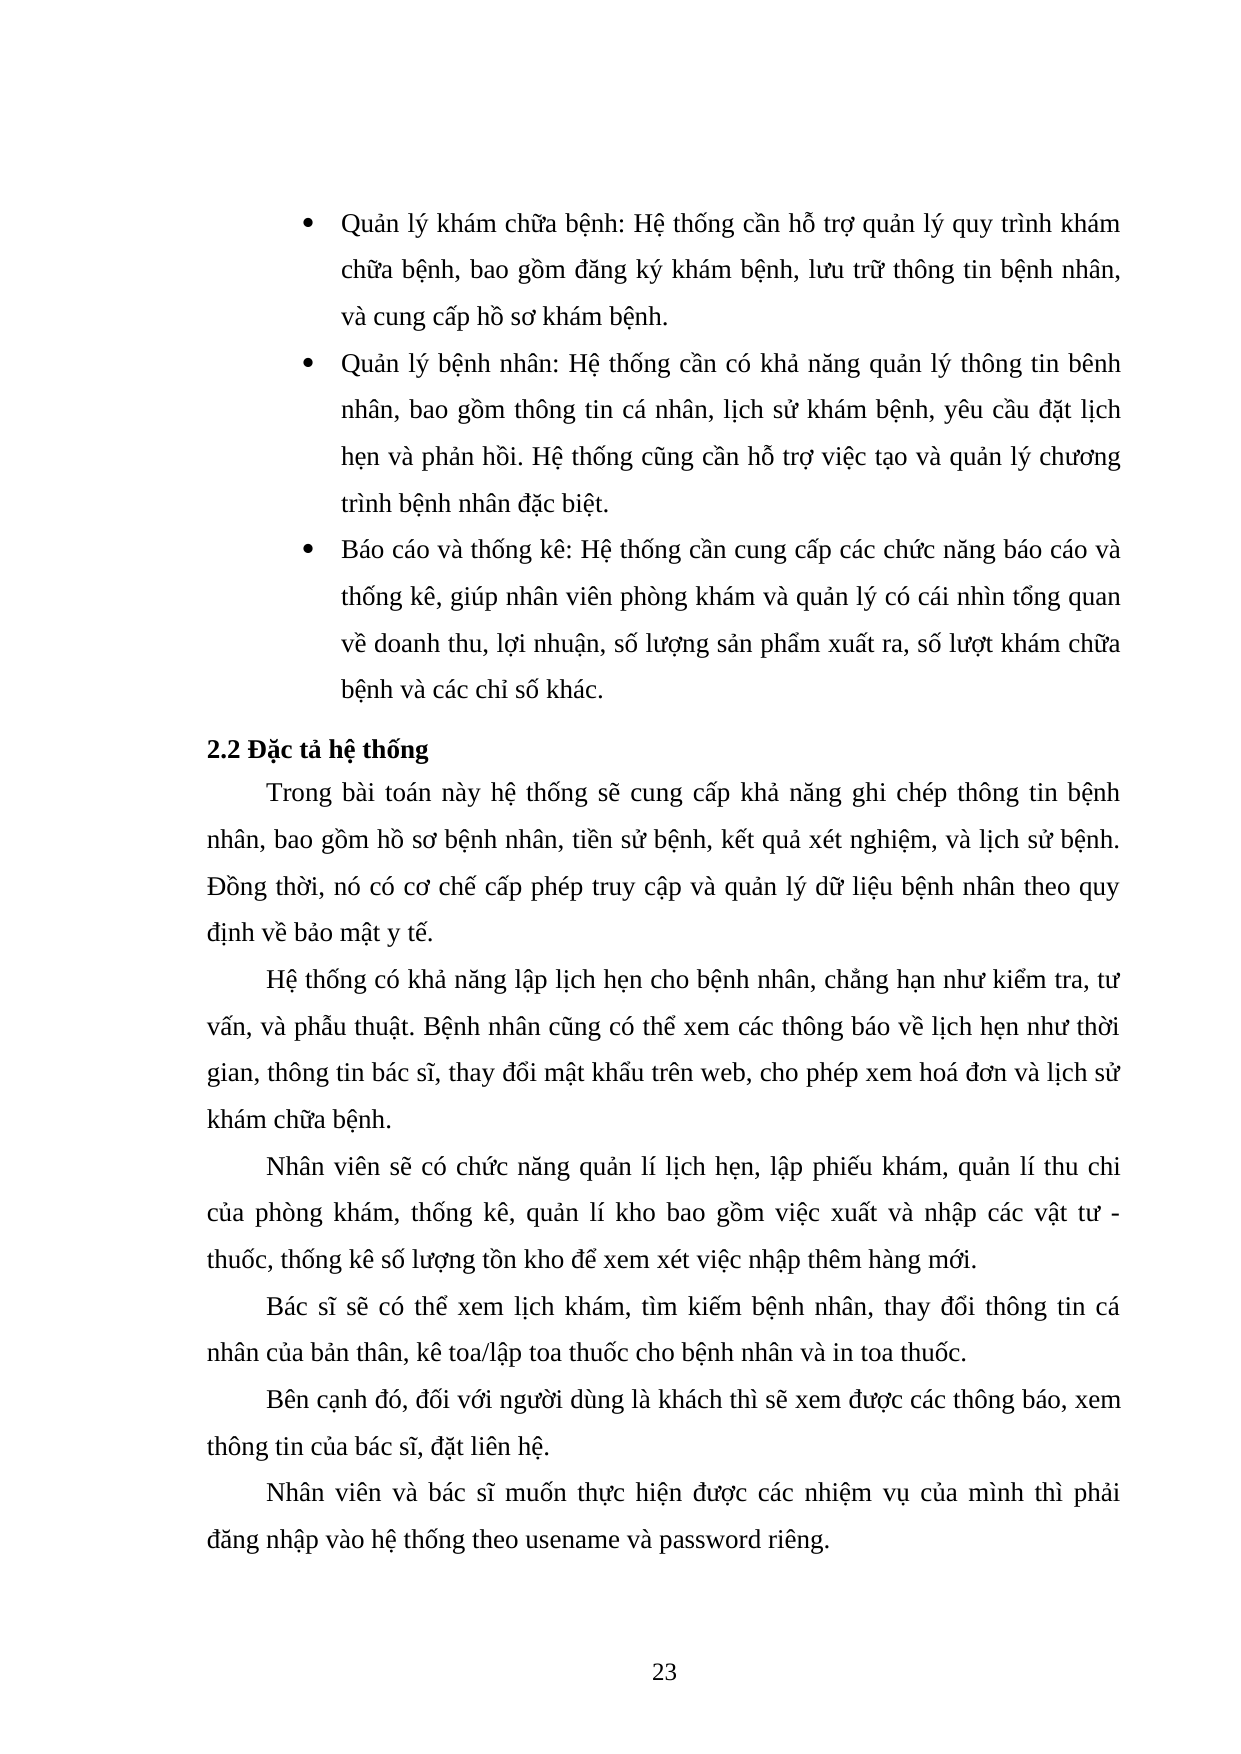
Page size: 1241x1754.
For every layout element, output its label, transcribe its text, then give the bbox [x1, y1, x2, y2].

subtitle Bác sĩ sẽ có thể xem lịch khám, tìm kiếm bệnh nhân, thay đổi thông tin cá nhân của bản thân, kê toa/lập toa thuốc cho bệnh nhân và in toa thuốc. [207, 1290, 1122, 1368]
subtitle Bên cạnh đó, đối với người dùng là khách thì sẽ xem được các thông báo, xem thông tin của bác sĩ, đặt liên hệ. [207, 1383, 1122, 1461]
subtitle Nhân viên sẽ có chức năng quản lí lịch hẹn, lập phiếu khám, quản lí thu chi của phòng khám, thống kê, quản lí kho bao gồm việc xuất và nhập các vật tư - thuốc, thống kê số lượng tồn kho để xem xét việc nhập thêm hàng mới. [207, 1150, 1122, 1274]
subtitle Quản lý bệnh nhân: Hệ thống cần có khả năng quản lý thông tin bênh nhân, bao gồm thông tin cá nhân, lịch sử khám bệnh, yêu cầu đặt lịch hẹn và phản hồi. Hệ thống cũng cần hỗ trợ việc tạo và quản lý chương trình bệnh nhân đặc biệt. [303, 347, 1122, 518]
subtitle Hệ thống có khả năng lập lịch hẹn cho bệnh nhân, chẳng hạn như kiểm tra, tư vấn, và phẫu thuật. Bệnh nhân cũng có thể xem các thông báo về lịch hẹn như thời gian, thông tin bác sĩ, thay đổi mật khẩu trên web, cho phép xem hoá đơn và lịch sử khám chữa bệnh. [207, 963, 1122, 1134]
subtitle Trong bài toán này hệ thống sẽ cung cấp khả năng ghi chép thông tin bệnh nhân, bao gồm hồ sơ bệnh nhân, tiền sử bệnh, kết quả xét nghiệm, và lịch sử bệnh. Đồng thời, nó có cơ chế cấp phép truy cập và quản lý dữ liệu bệnh nhân theo quy định về bảo mật y tế. [207, 776, 1122, 948]
subtitle Báo cáo và thống kê: Hệ thống cần cung cấp các chức năng báo cáo và thống kê, giúp nhân viên phòng khám và quản lý có cái nhìn tổng quan về doanh thu, lợi nhuận, số lượng sản phẩm xuất ra, số lượt khám chữa bệnh và các chỉ số khác. [303, 533, 1122, 705]
subtitle Quản lý khám chữa bệnh: Hệ thống cần hỗ trợ quản lý quy trình khám chữa bệnh, bao gồm đăng ký khám bệnh, lưu trữ thông tin bệnh nhân, và cung cấp hồ sơ khám bệnh. [303, 207, 1122, 331]
subtitle 2.2 Đặc tả hệ thống [207, 733, 1122, 764]
subtitle Nhân viên và bác sĩ muốn thực hiện được các nhiệm vụ của mình thì phải đăng nhập vào hệ thống theo usename và password riêng. [207, 1476, 1122, 1554]
